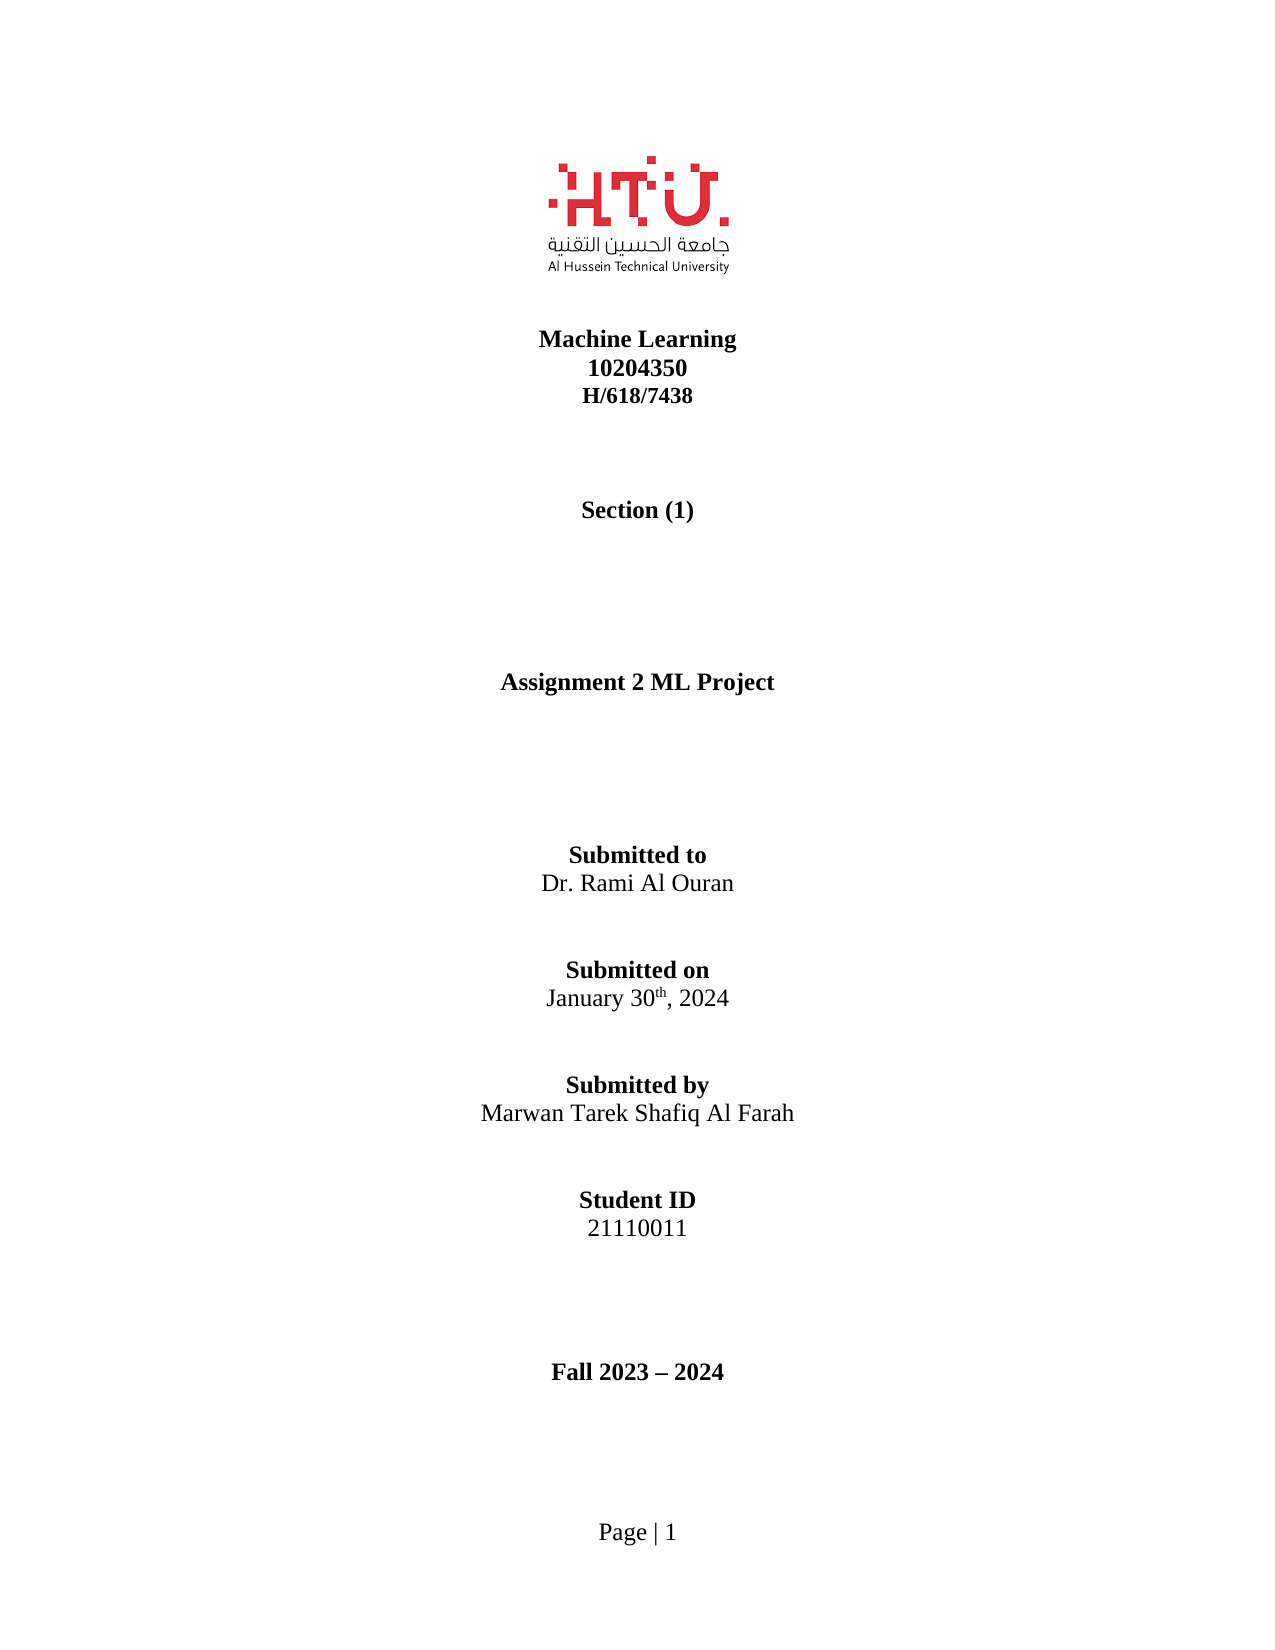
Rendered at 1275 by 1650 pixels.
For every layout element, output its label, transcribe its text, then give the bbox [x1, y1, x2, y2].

text Machine Learning [150, 324, 1125, 353]
text 10204350 H/618/7438 [150, 353, 1125, 408]
text Student ID [150, 1185, 1125, 1213]
picture [527, 150, 748, 280]
text Fall 2023 – 2024 [150, 1357, 1125, 1386]
text Dr. Rami Al Ouran [150, 868, 1125, 897]
text Marwan Tarek Shafiq Al Farah [150, 1098, 1125, 1127]
text Assignment 2 ML Project [150, 667, 1125, 696]
text 21110011 [150, 1213, 1125, 1242]
text Submitted to [150, 840, 1125, 868]
text January 30th, 2024 [150, 983, 1125, 1012]
text Submitted on [150, 955, 1125, 983]
text Submitted by [150, 1070, 1125, 1098]
text Section (1) [150, 495, 1125, 523]
